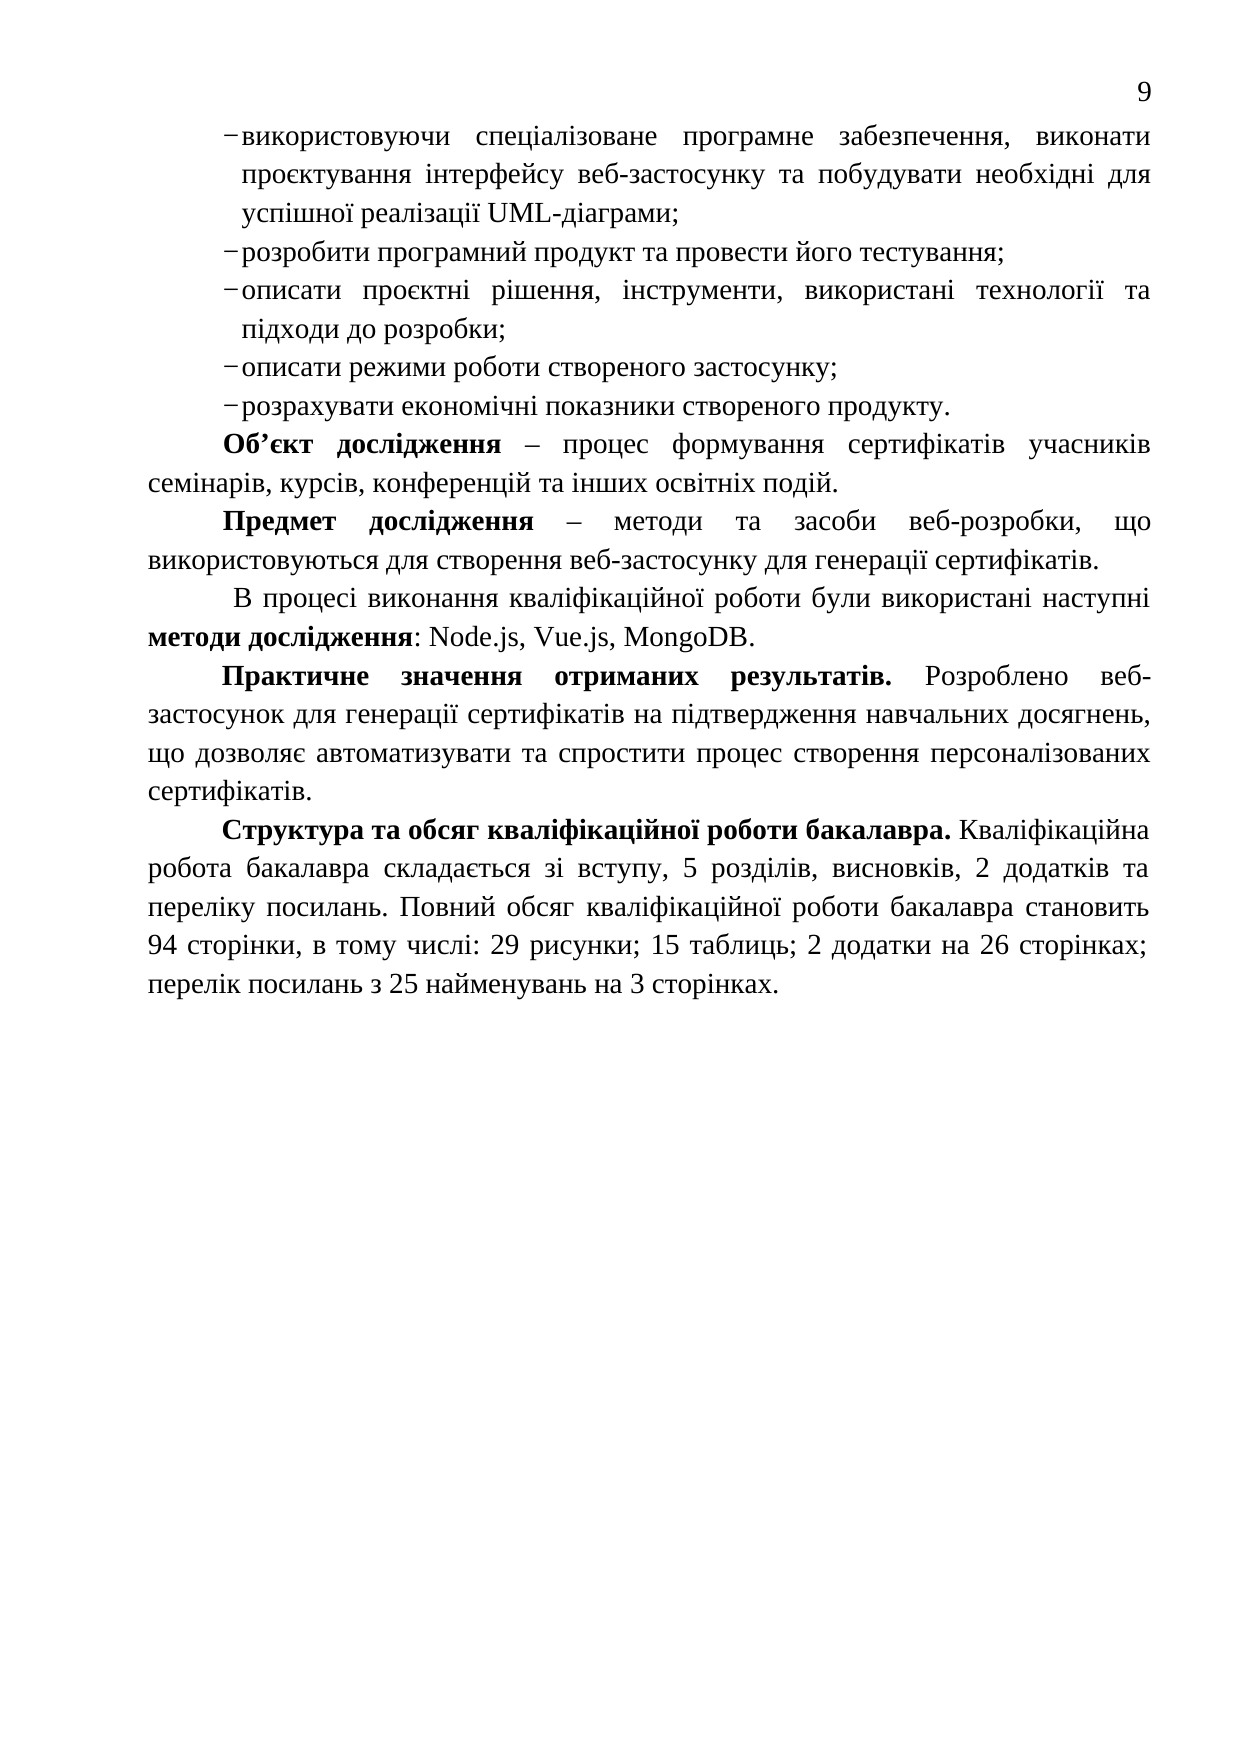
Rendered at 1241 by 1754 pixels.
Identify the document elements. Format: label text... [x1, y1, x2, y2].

text Практичне значення отриманих результатів. Розроблено веб-застосунок для генерації сертифікатів на підтвердження навчальних досягнень, що дозволяє автоматизувати та спростити процес створення персоналізованих сертифікатів. [148, 658, 1152, 807]
list описати проєктні рішення, інструменти, використані технології та підходи до розробки; [223, 272, 1152, 344]
list розробити програмний продукт та провести його тестування; [223, 234, 1152, 267]
text Структура та обсяг кваліфікаційної роботи бакалавра. Кваліфікаційна робота бакалавра складається зі вступу, 5 розділів, висновків, 2 додатків та переліку посилань. Повний обсяг кваліфікаційної роботи бакалавра становить 94 сторінки, в тому числі: 29 рисунки; 15 таблиць; 2 додатки на 26 сторінках; перелік посилань з 25 найменувань на 3 сторінках. [148, 812, 1149, 999]
text В процесі виконання кваліфікаційної роботи були використані наступні методи дослідження: Node.js, Vue.js, MongoDB. [148, 581, 1152, 653]
text Об’єкт дослідження – процес формування сертифікатів учасників семінарів, курсів, конференцій та інших освітніх подій. [148, 426, 1152, 498]
list описати режими роботи створеного застосунку; [223, 349, 1152, 383]
list розрахувати економічні показники створеного продукту. [223, 388, 1152, 421]
list використовуючи спеціалізоване програмне забезпечення, виконати проєктування інтерфейсу веб-застосунку та побудувати необхідні для успішної реалізації UML-діаграми; [223, 118, 1152, 229]
text Предмет дослідження – методи та засоби веб-розробки, що використовуються для створення веб-застосунку для генерації сертифікатів. [148, 503, 1152, 576]
